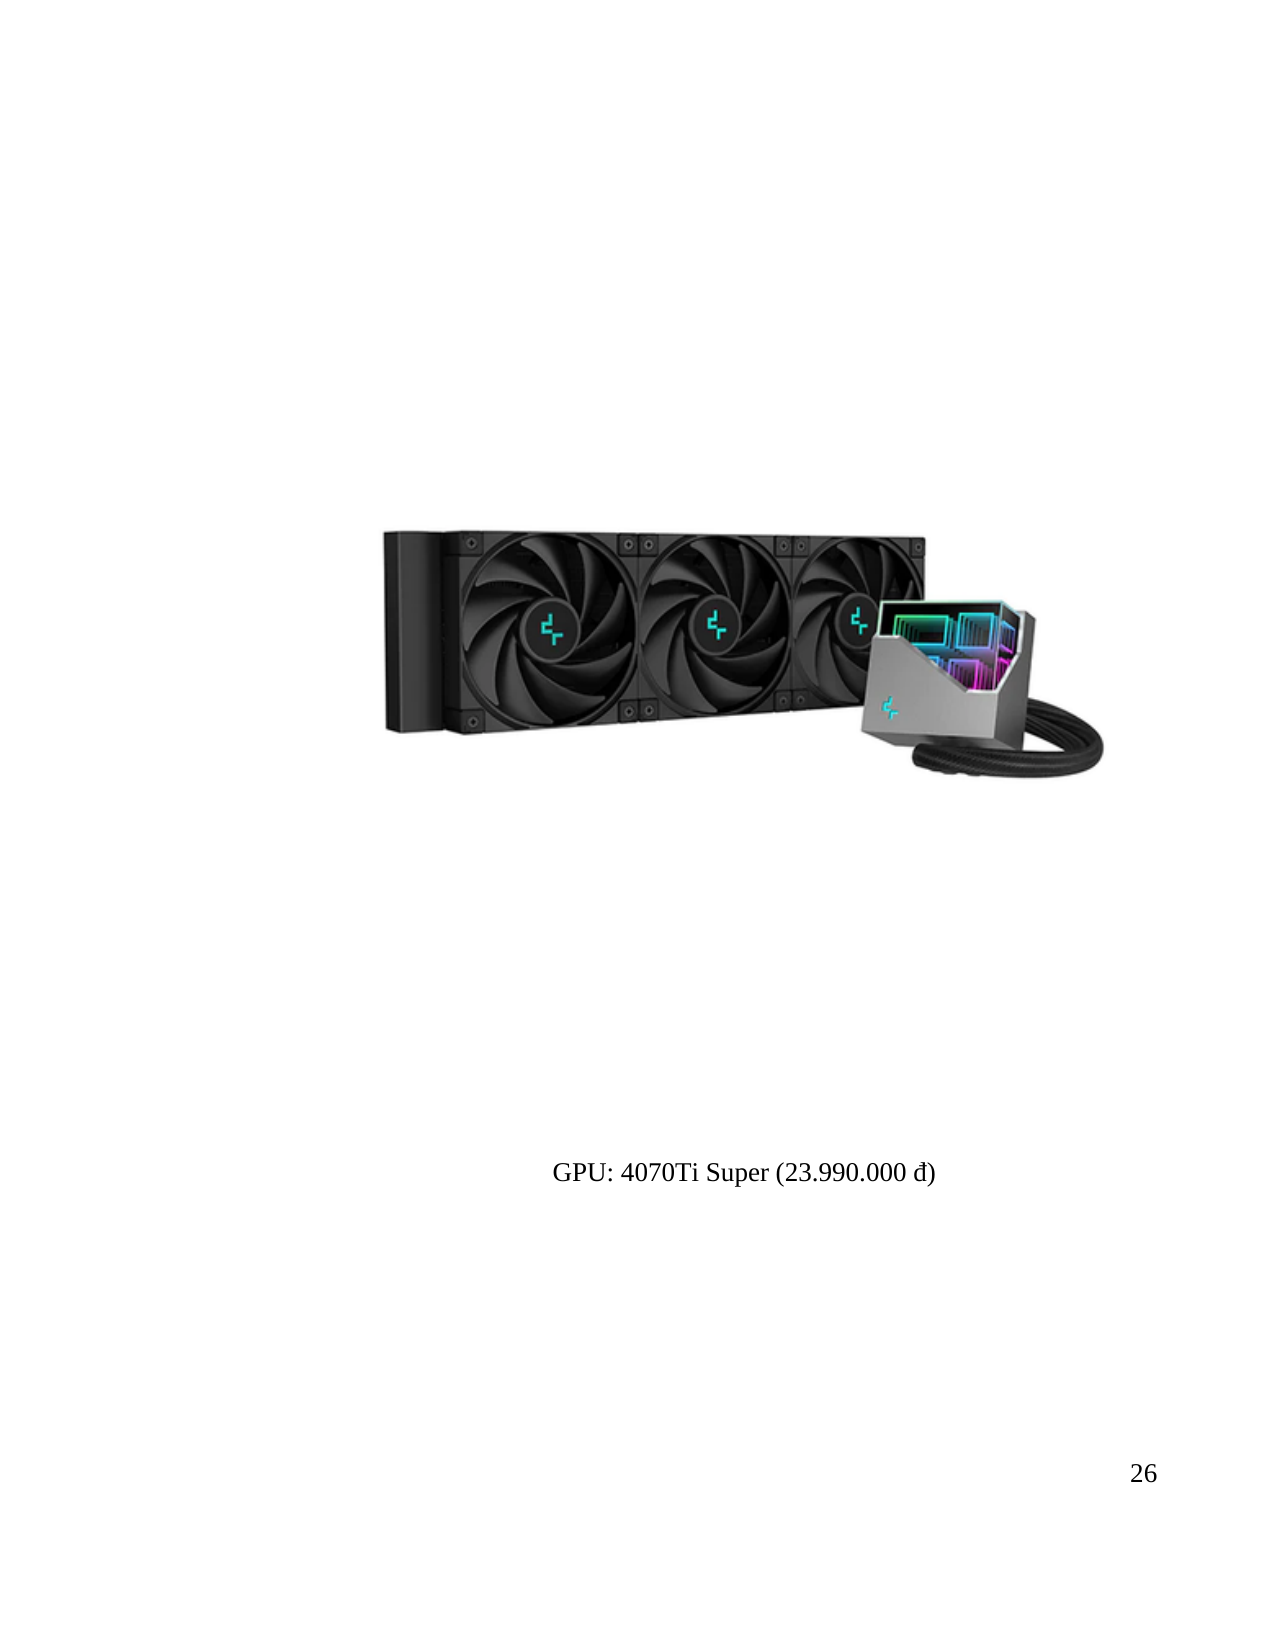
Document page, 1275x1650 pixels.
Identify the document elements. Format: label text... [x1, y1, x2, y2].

picture [252, 147, 1233, 1128]
list GPU: 4070Ti Super (23.990.000 đ) [552, 1156, 1157, 1187]
